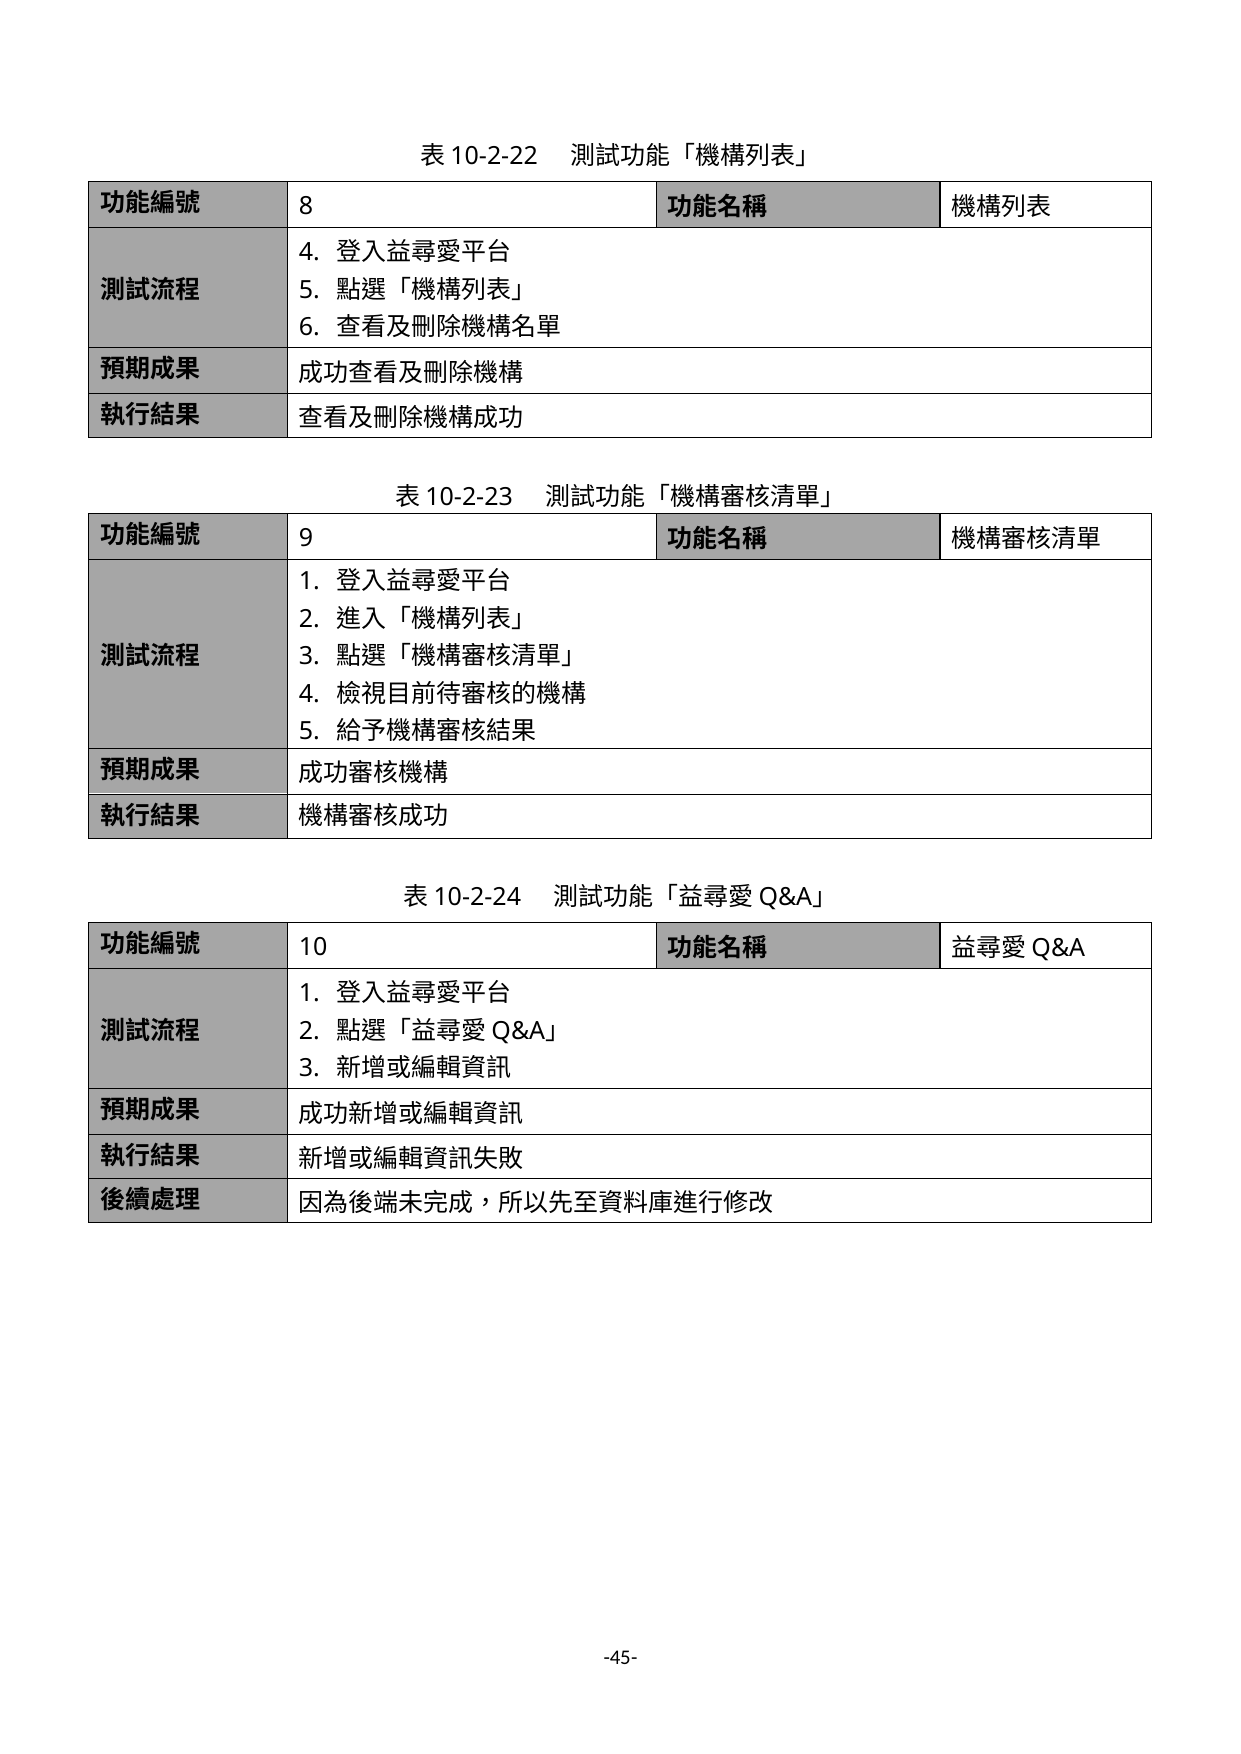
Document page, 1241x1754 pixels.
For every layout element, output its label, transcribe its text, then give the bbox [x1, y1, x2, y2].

table_cell 機構審核成功 [288, 795, 1151, 838]
table_cell 預期成果 [89, 348, 287, 393]
table_header 表10-2-24 測試功能「益尋愛Q&A」 [89, 876, 1152, 922]
table_cell 機構審核清單 [941, 514, 1151, 559]
table_cell 執行結果 [89, 1135, 287, 1178]
table_cell 預期成果 [89, 749, 287, 793]
table_cell 功能編號 [89, 923, 287, 968]
table_cell 後續處理 [89, 1179, 287, 1222]
table_cell 功能名稱 [657, 182, 939, 227]
table_cell 機構列表 [941, 182, 1151, 227]
table_cell 成功查看及刪除機構 [288, 348, 1151, 393]
table_cell 測試流程 [89, 969, 287, 1088]
table_cell 益尋愛Q&A [941, 923, 1151, 968]
table_cell 表10-2-23 測試功能「機構審核清單」 [89, 438, 1152, 513]
table_cell 成功新增或編輯資訊 [288, 1089, 1151, 1134]
table_header 表10-2-22 測試功能「機構列表」 [89, 135, 1152, 181]
table_cell 登入益尋愛平台 點選「機構列表」 查看及刪除機構名單 [288, 228, 1151, 347]
table_cell 新增或編輯資訊失敗 [288, 1135, 1151, 1178]
table_cell 查看及刪除機構成功 [288, 394, 1151, 437]
table_cell 9 [288, 514, 656, 559]
table_cell 8 [288, 182, 656, 227]
table_cell 預期成果 [89, 1089, 287, 1134]
table_cell 10 [288, 923, 656, 968]
table_cell 功能名稱 [657, 514, 939, 559]
table_cell 登入益尋愛平台 進入「機構列表」 點選「機構審核清單」 檢視目前待審核的機構 給予機構審核結果 [288, 560, 1151, 748]
table_cell 功能編號 [89, 182, 287, 227]
table_cell 執行結果 [89, 795, 287, 838]
table_cell 測試流程 [89, 228, 287, 347]
table_cell 功能編號 [89, 514, 287, 559]
table_cell 因為後端未完成，所以先至資料庫進行修改 [288, 1179, 1151, 1222]
table_cell 功能名稱 [657, 923, 939, 968]
table_cell 執行結果 [89, 394, 287, 437]
table_cell 成功審核機構 [288, 749, 1151, 793]
table_cell 登入益尋愛平台 點選「益尋愛Q&A」 新增或編輯資訊 [288, 969, 1151, 1088]
table_cell 測試流程 [89, 560, 287, 748]
